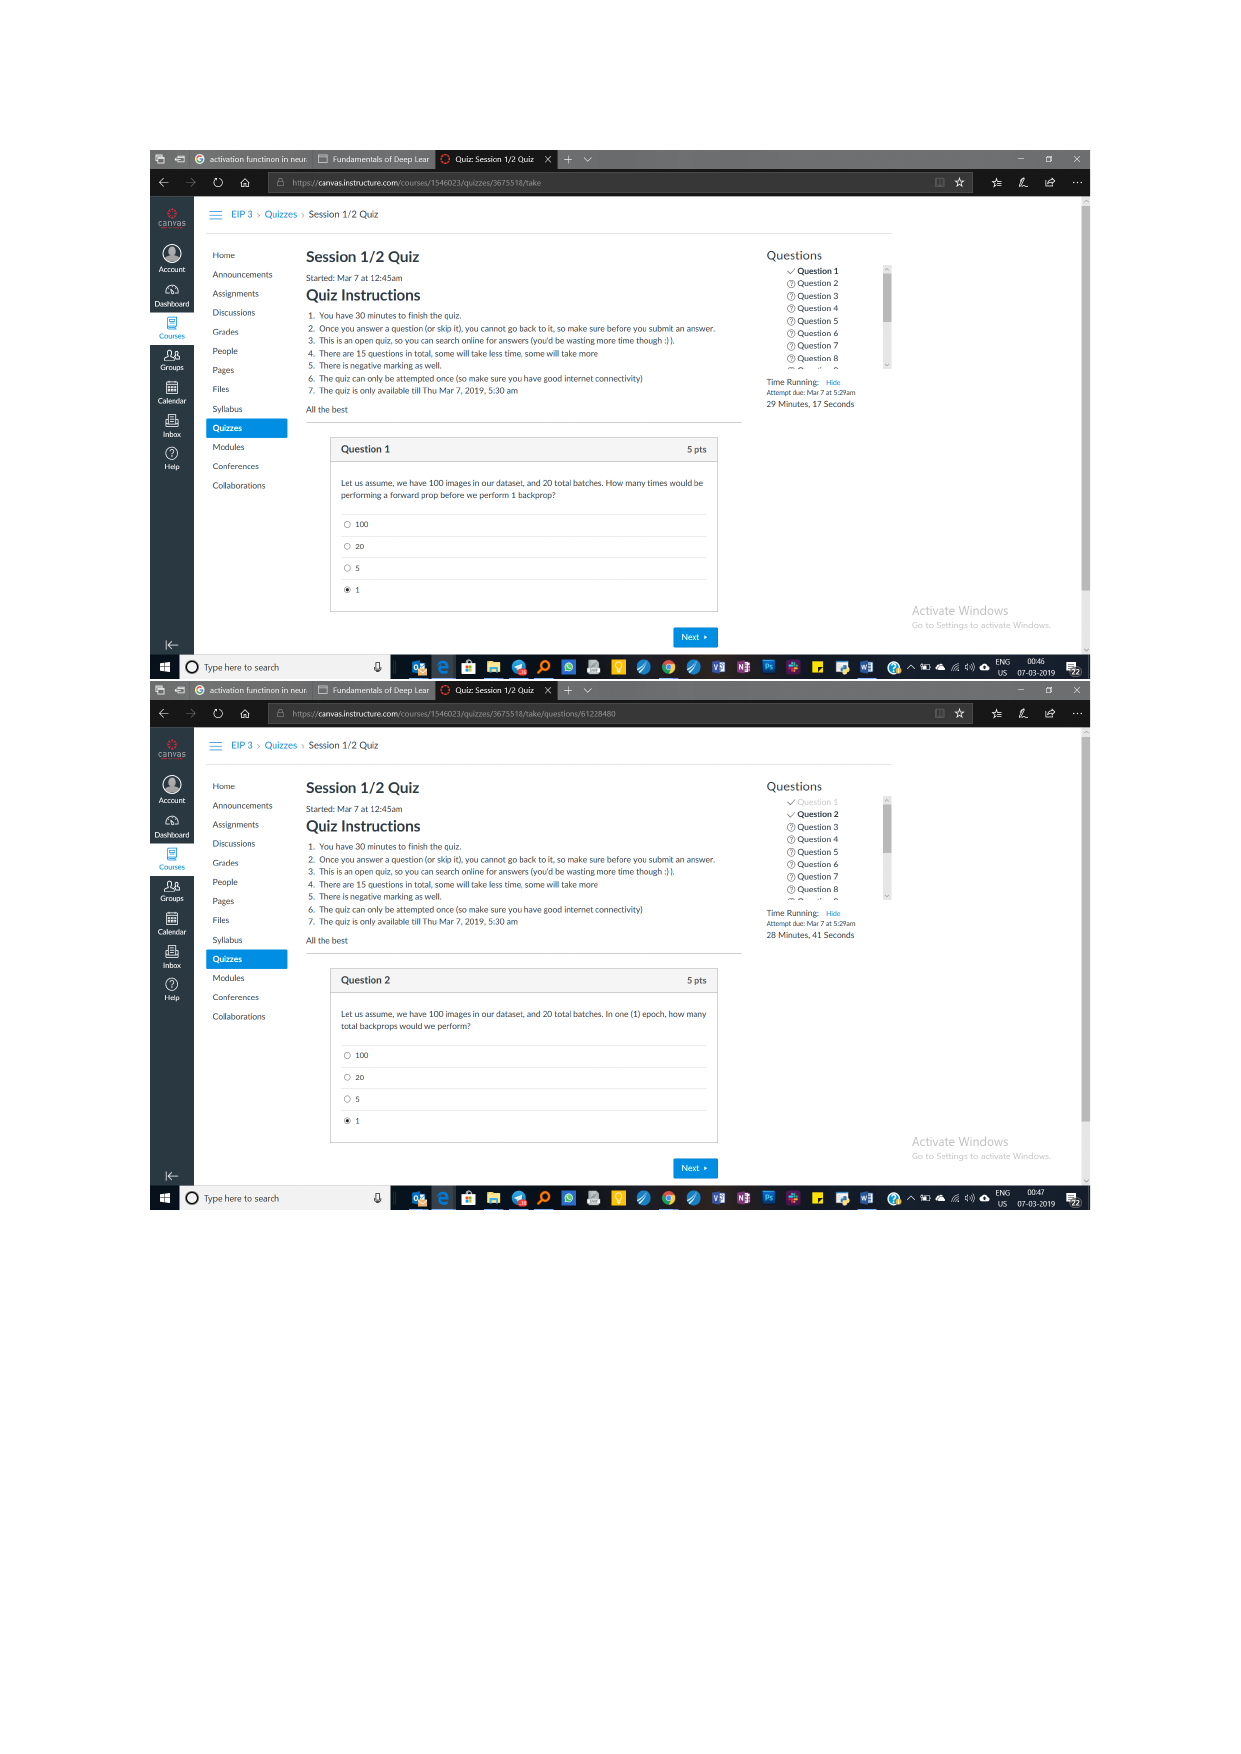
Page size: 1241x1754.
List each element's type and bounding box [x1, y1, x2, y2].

picture [150, 150, 1091, 679]
picture [150, 681, 1091, 1210]
